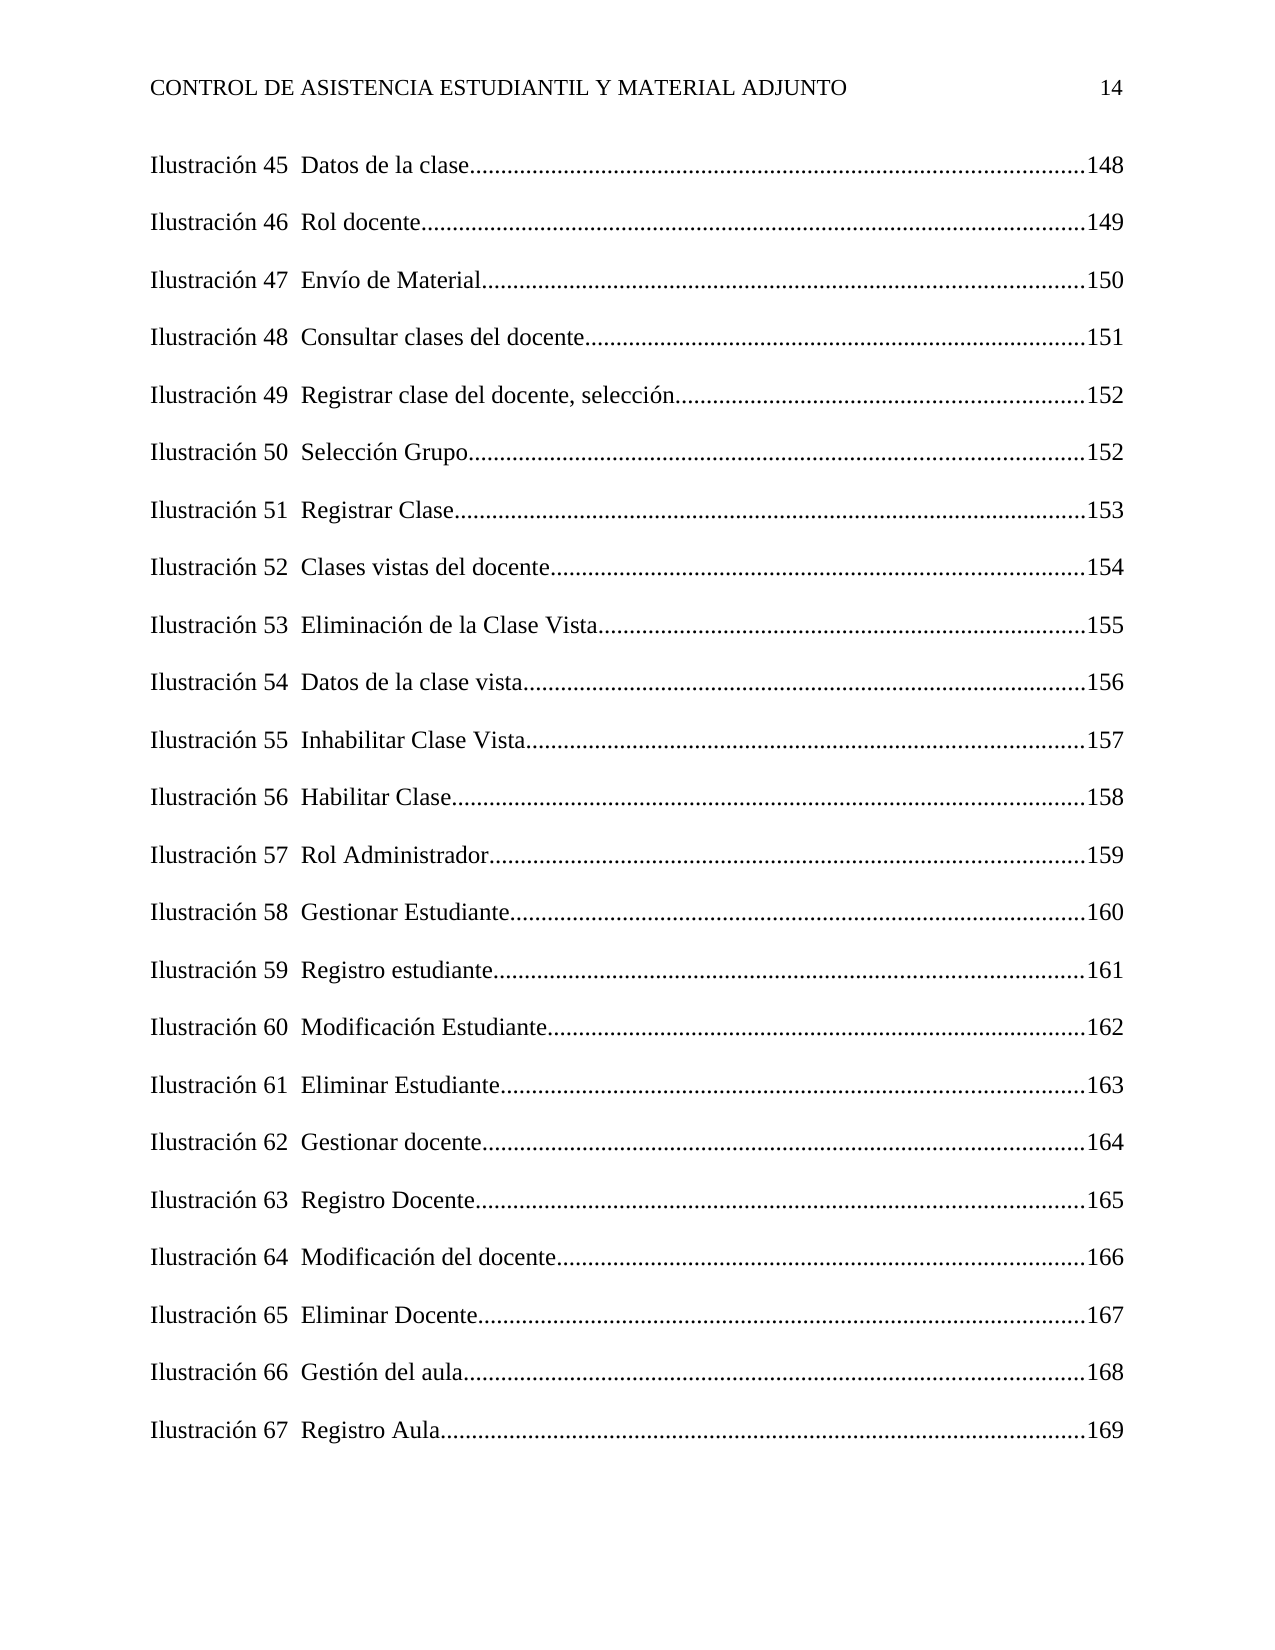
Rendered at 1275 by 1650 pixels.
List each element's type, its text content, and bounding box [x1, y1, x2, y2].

text Ilustración 50 Selección Grupo 152 [150, 437, 1125, 466]
text Ilustración 58 Gestionar Estudiante 160 [150, 897, 1125, 926]
text Ilustración 61 Eliminar Estudiante 163 [150, 1070, 1125, 1099]
text Ilustración 59 Registro estudiante 161 [150, 955, 1125, 984]
text Ilustración 45 Datos de la clase 148 [150, 150, 1125, 179]
text Ilustración 53 Eliminación de la Clase Vista 155 [150, 610, 1125, 639]
text Ilustración 46 Rol docente 149 [150, 207, 1125, 236]
text Ilustración 64 Modificación del docente 166 [150, 1242, 1125, 1271]
text Ilustración 49 Registrar clase del docente, selección 152 [150, 380, 1125, 409]
text Ilustración 47 Envío de Material 150 [150, 265, 1125, 294]
text Ilustración 66 Gestión del aula 168 [150, 1357, 1125, 1386]
text Ilustración 56 Habilitar Clase 158 [150, 782, 1125, 811]
text Ilustración 57 Rol Administrador 159 [150, 840, 1125, 869]
text Ilustración 55 Inhabilitar Clase Vista 157 [150, 725, 1125, 754]
text Ilustración 48 Consultar clases del docente 151 [150, 322, 1125, 351]
text Ilustración 62 Gestionar docente 164 [150, 1127, 1125, 1156]
text Ilustración 52 Clases vistas del docente 154 [150, 552, 1125, 581]
text Ilustración 54 Datos de la clase vista 156 [150, 667, 1125, 696]
text Ilustración 63 Registro Docente 165 [150, 1185, 1125, 1214]
text Ilustración 51 Registrar Clase 153 [150, 495, 1125, 524]
text Ilustración 60 Modificación Estudiante 162 [150, 1012, 1125, 1041]
text Ilustración 67 Registro Aula 169 [150, 1415, 1125, 1444]
text Ilustración 65 Eliminar Docente 167 [150, 1300, 1125, 1329]
